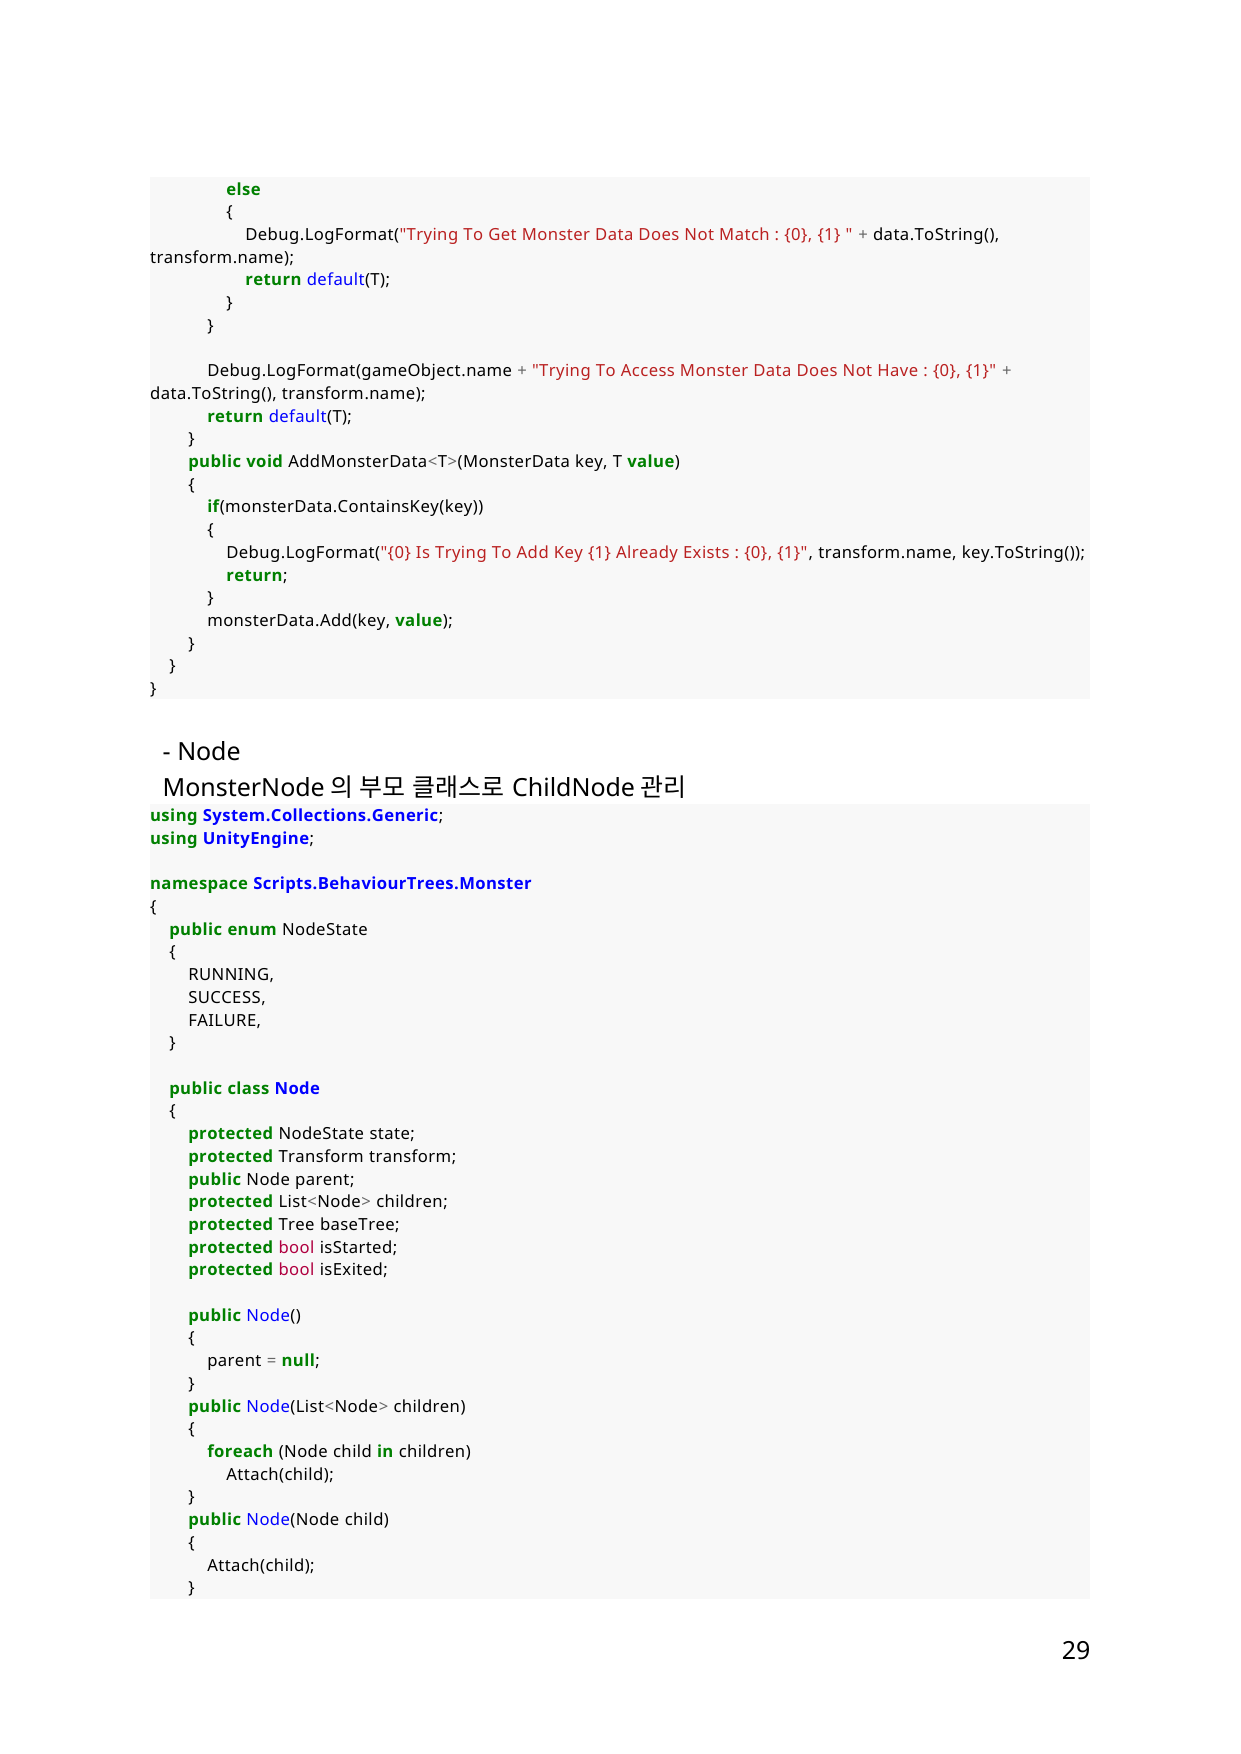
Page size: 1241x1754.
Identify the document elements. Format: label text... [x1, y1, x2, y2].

text namespace Scripts.BehaviourTrees.Monster [150, 872, 1090, 895]
text public Node(Node child) [150, 1508, 1090, 1531]
text MonsterNode의 부모 클래스로 ChildNode관리 [150, 768, 1090, 804]
text } [150, 586, 1090, 609]
text } [150, 677, 1090, 699]
text using System.Collections.Generic; [150, 804, 1090, 827]
text } [150, 654, 1090, 677]
text { [150, 1326, 1090, 1349]
text { [150, 518, 1090, 541]
text protected List<Node> children; [150, 1190, 1090, 1213]
text if(monsterData.ContainsKey(key)) [150, 495, 1090, 518]
text { [150, 895, 1090, 917]
text } [150, 427, 1090, 450]
text { [150, 200, 1090, 223]
text protected Tree baseTree; [150, 1213, 1090, 1235]
text } [150, 1485, 1090, 1508]
text Debug.LogFormat("{0} Is Trying To Add Key {1} Already Exists : {0}, {1}", transform.name, key.ToString()); [150, 541, 1090, 563]
text public Node parent; [150, 1167, 1090, 1190]
text } [150, 291, 1090, 313]
text Debug.LogFormat(gameObject.name + "Trying To Access Monster Data Does Not Have : {0}, {1}" + data.ToString(), transform.name); [150, 359, 1090, 404]
text else [150, 177, 1090, 200]
text Debug.LogFormat("Trying To Get Monster Data Does Not Match : {0}, {1} " + data.ToString(), transform.name); [150, 223, 1090, 268]
text RUNNING, [150, 963, 1090, 986]
text } [150, 1031, 1090, 1054]
text protected bool isExited; [150, 1258, 1090, 1281]
text return; [150, 563, 1090, 586]
text public void AddMonsterData<T>(MonsterData key, T value) [150, 450, 1090, 472]
text Attach(child); [150, 1553, 1090, 1576]
text { [150, 940, 1090, 963]
text public enum NodeState [150, 917, 1090, 940]
text { [150, 1417, 1090, 1440]
text } [150, 313, 1090, 336]
text { [150, 1099, 1090, 1122]
text protected bool isStarted; [150, 1235, 1090, 1258]
text public class Node [150, 1076, 1090, 1099]
text using UnityEngine; [150, 827, 1090, 849]
text return default(T); [150, 268, 1090, 291]
text protected Transform transform; [150, 1144, 1090, 1167]
text FAILURE, [150, 1008, 1090, 1031]
text monsterData.Add(key, value); [150, 609, 1090, 631]
text } [150, 1576, 1090, 1599]
text - Node [150, 733, 1090, 768]
text public Node(List<Node> children) [150, 1394, 1090, 1417]
text foreach (Node child in children) [150, 1440, 1090, 1462]
text SUCCESS, [150, 986, 1090, 1008]
text parent = null; [150, 1349, 1090, 1372]
text { [150, 472, 1090, 495]
text Attach(child); [150, 1462, 1090, 1485]
text { [150, 1531, 1090, 1553]
text protected NodeState state; [150, 1122, 1090, 1144]
text } [150, 1372, 1090, 1394]
text public Node() [150, 1303, 1090, 1326]
text } [150, 631, 1090, 654]
text return default(T); [150, 404, 1090, 427]
